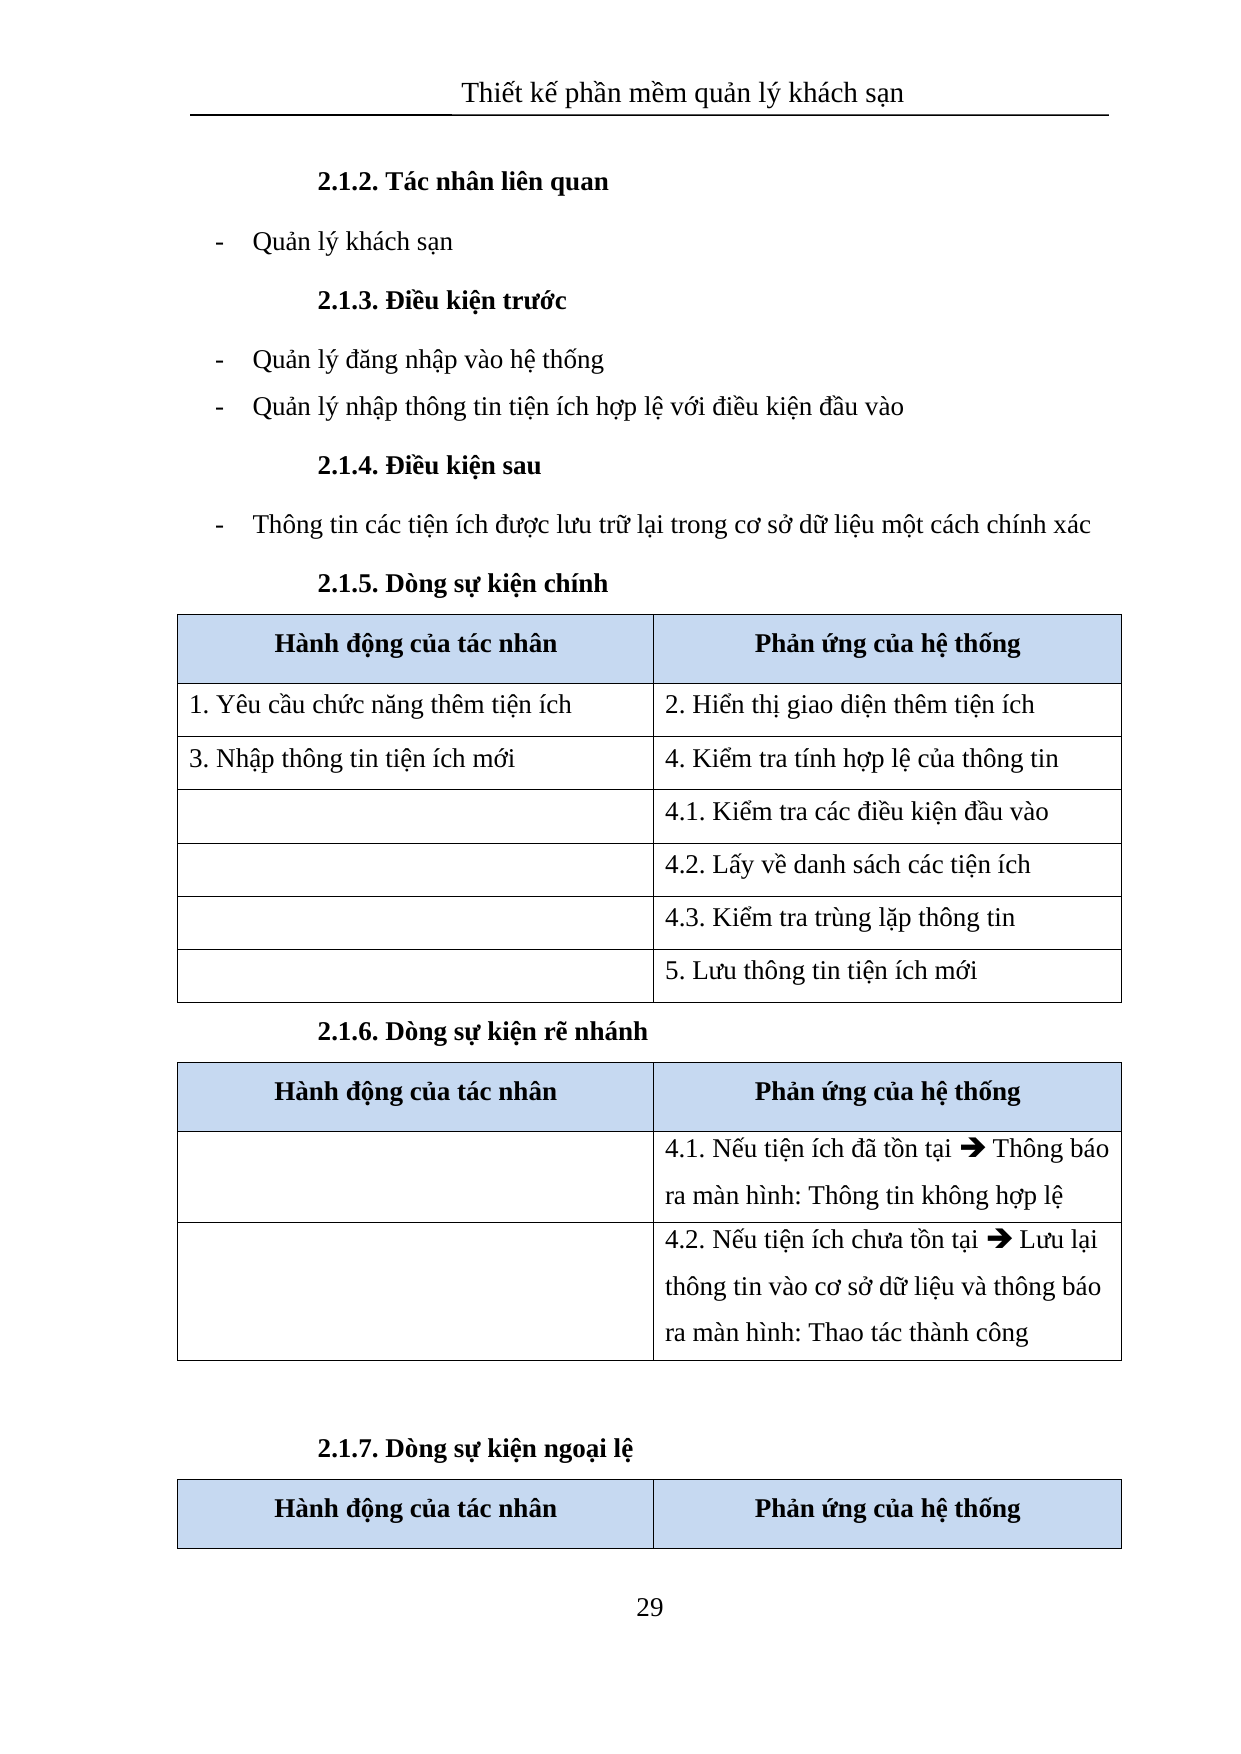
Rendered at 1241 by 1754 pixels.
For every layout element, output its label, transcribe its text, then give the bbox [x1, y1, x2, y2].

table_cell [178, 897, 653, 949]
list Quản lý khách sạn [215, 225, 1122, 256]
table_cell 4.1. Kiểm tra các điều kiện đầu vào [654, 790, 1121, 842]
table_header Phản ứng của hệ thống [654, 1063, 1121, 1131]
table_header Hành động của tác nhân [178, 1063, 653, 1131]
table_cell 4.1. Nếu tiện ích đã tồn tại Thông báo ra màn hình: Thông tin không hợp lệ [654, 1132, 1121, 1222]
table_header Hành động của tác nhân [178, 1480, 653, 1548]
text Tác nhân liên quan [259, 166, 1122, 197]
table_cell 1. Yêu cầu chức năng thêm tiện ích [178, 684, 653, 736]
table_header Hành động của tác nhân [178, 615, 653, 683]
table_cell 4.2. Nếu tiện ích chưa tồn tại Lưu lại thông tin vào cơ sở dữ liệu và thông báo ra màn hình: Thao tác thành công [654, 1223, 1121, 1360]
table_cell [178, 790, 653, 842]
table_cell [178, 950, 653, 1002]
table_header Phản ứng của hệ thống [654, 1480, 1121, 1548]
table_cell 4.2. Lấy về danh sách các tiện ích [654, 844, 1121, 896]
table_cell [178, 844, 653, 896]
table_cell 2. Hiển thị giao diện thêm tiện ích [654, 684, 1121, 736]
text Dòng sự kiện rẽ nhánh [259, 1015, 1122, 1046]
table_cell 4.3. Kiểm tra trùng lặp thông tin [654, 897, 1121, 949]
text Điều kiện trước [259, 284, 1122, 315]
text Dòng sự kiện chính [259, 567, 1122, 598]
list Quản lý nhập thông tin tiện ích hợp lệ với điều kiện đầu vào [215, 390, 1122, 421]
table_header Phản ứng của hệ thống [654, 615, 1121, 683]
table_cell [178, 1223, 653, 1360]
list Quản lý đăng nhập vào hệ thống [215, 343, 1122, 374]
table_cell 4. Kiểm tra tính hợp lệ của thông tin [654, 737, 1121, 789]
table_cell 3. Nhập thông tin tiện ích mới [178, 737, 653, 789]
text Dòng sự kiện ngoại lệ [259, 1432, 1122, 1463]
text Điều kiện sau [259, 449, 1122, 480]
list Thông tin các tiện ích được lưu trữ lại trong cơ sở dữ liệu một cách chính xác [215, 508, 1122, 539]
table_cell [178, 1132, 653, 1222]
table_cell 5. Lưu thông tin tiện ích mới [654, 950, 1121, 1002]
